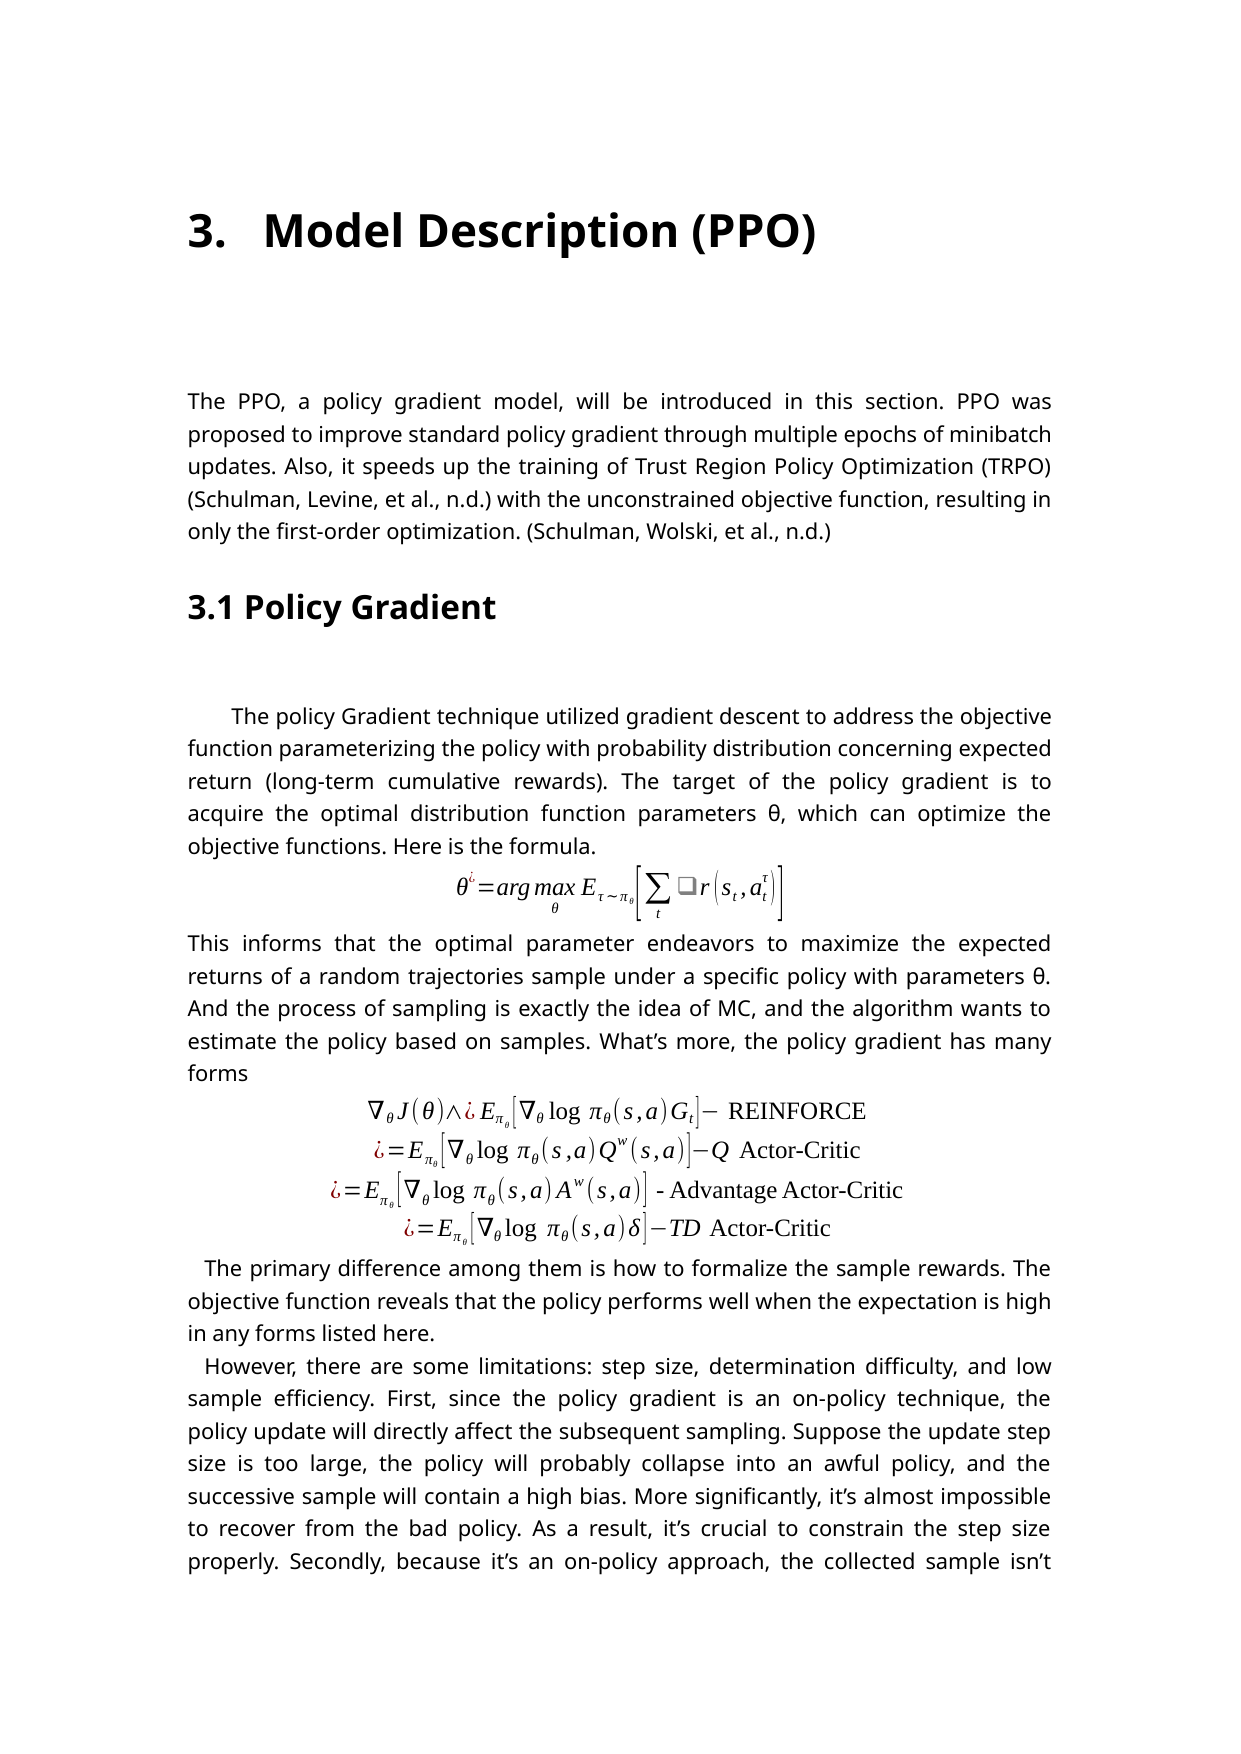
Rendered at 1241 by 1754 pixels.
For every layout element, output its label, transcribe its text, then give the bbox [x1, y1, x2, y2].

subtitle 3.1 Policy Gradient [187, 574, 1053, 639]
text The policy Gradient technique utilized gradient descent to address the objective function parameterizing the policy with probability distribution concerning expected return (long-term cumulative rewards). The target of the policy gradient is to acquire the optimal distribution function parameters θ, which can optimize the objective functions. Here is the formula. [187, 699, 1053, 862]
subtitle Model Description (PPO) [187, 197, 1053, 262]
text This informs that the optimal parameter endeavors to maximize the expected returns of a random trajectories sample under a specific policy with parameters θ. And the process of sampling is exactly the idea of MC, and the algorithm wants to estimate the policy based on samples. What’s more, the policy gradient has many forms [187, 927, 1053, 1089]
text The PPO, a policy gradient model, will be introduced in this section. PPO was proposed to improve standard policy gradient through multiple epochs of minibatch updates. Also, it speeds up the training of Trust Region Policy Optimization (TRPO) (Schulman, Levine, et al., n.d.) with the unconstrained objective function, resulting in only the first-order optimization. (Schulman, Wolski, et al., n.d.) [187, 385, 1053, 547]
text The primary difference among them is how to formalize the sample rewards. The objective function reveals that the policy performs well when the expectation is high in any forms listed here. [187, 1252, 1053, 1349]
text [187, 1349, 1053, 1577]
